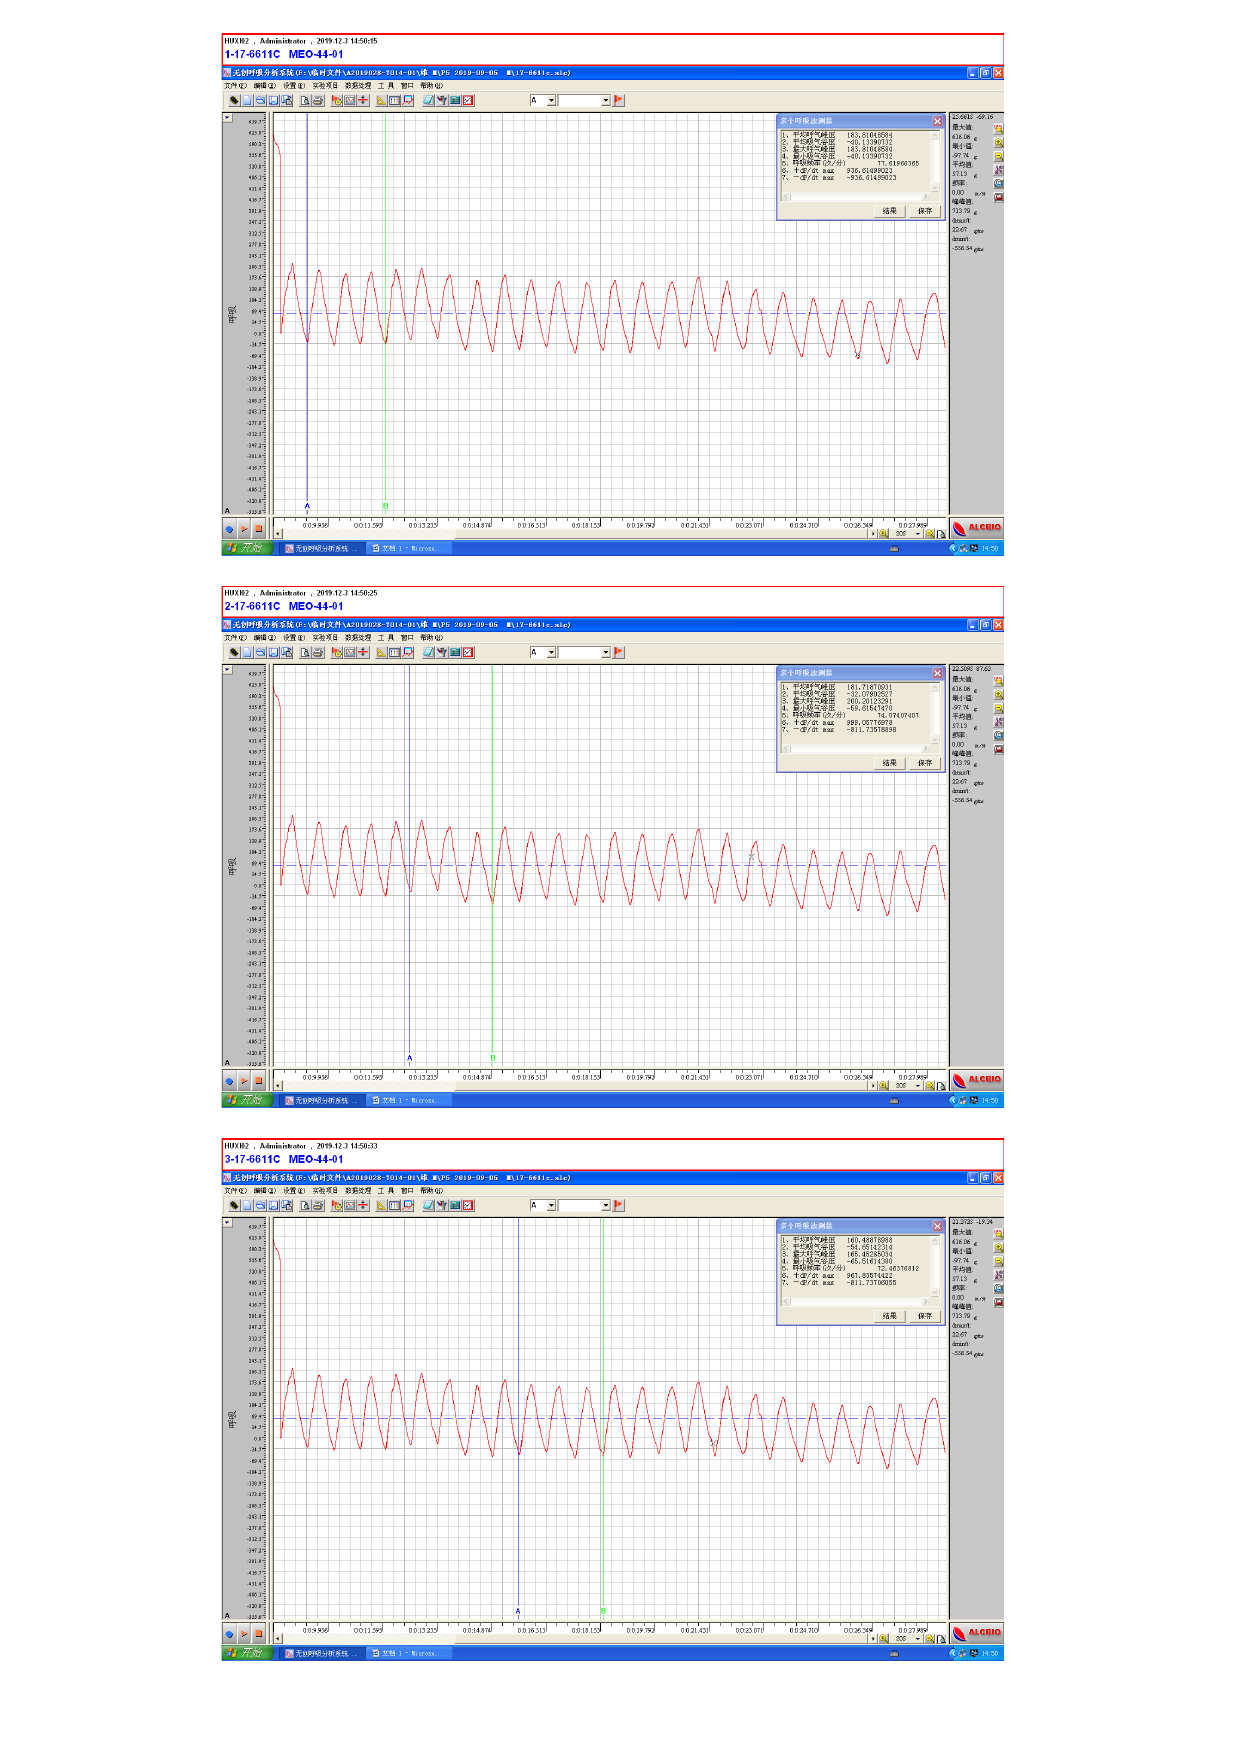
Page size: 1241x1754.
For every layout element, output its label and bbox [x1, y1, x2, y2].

picture [221, 1138, 1004, 1661]
picture [221, 33, 1004, 556]
picture [221, 586, 1004, 1108]
